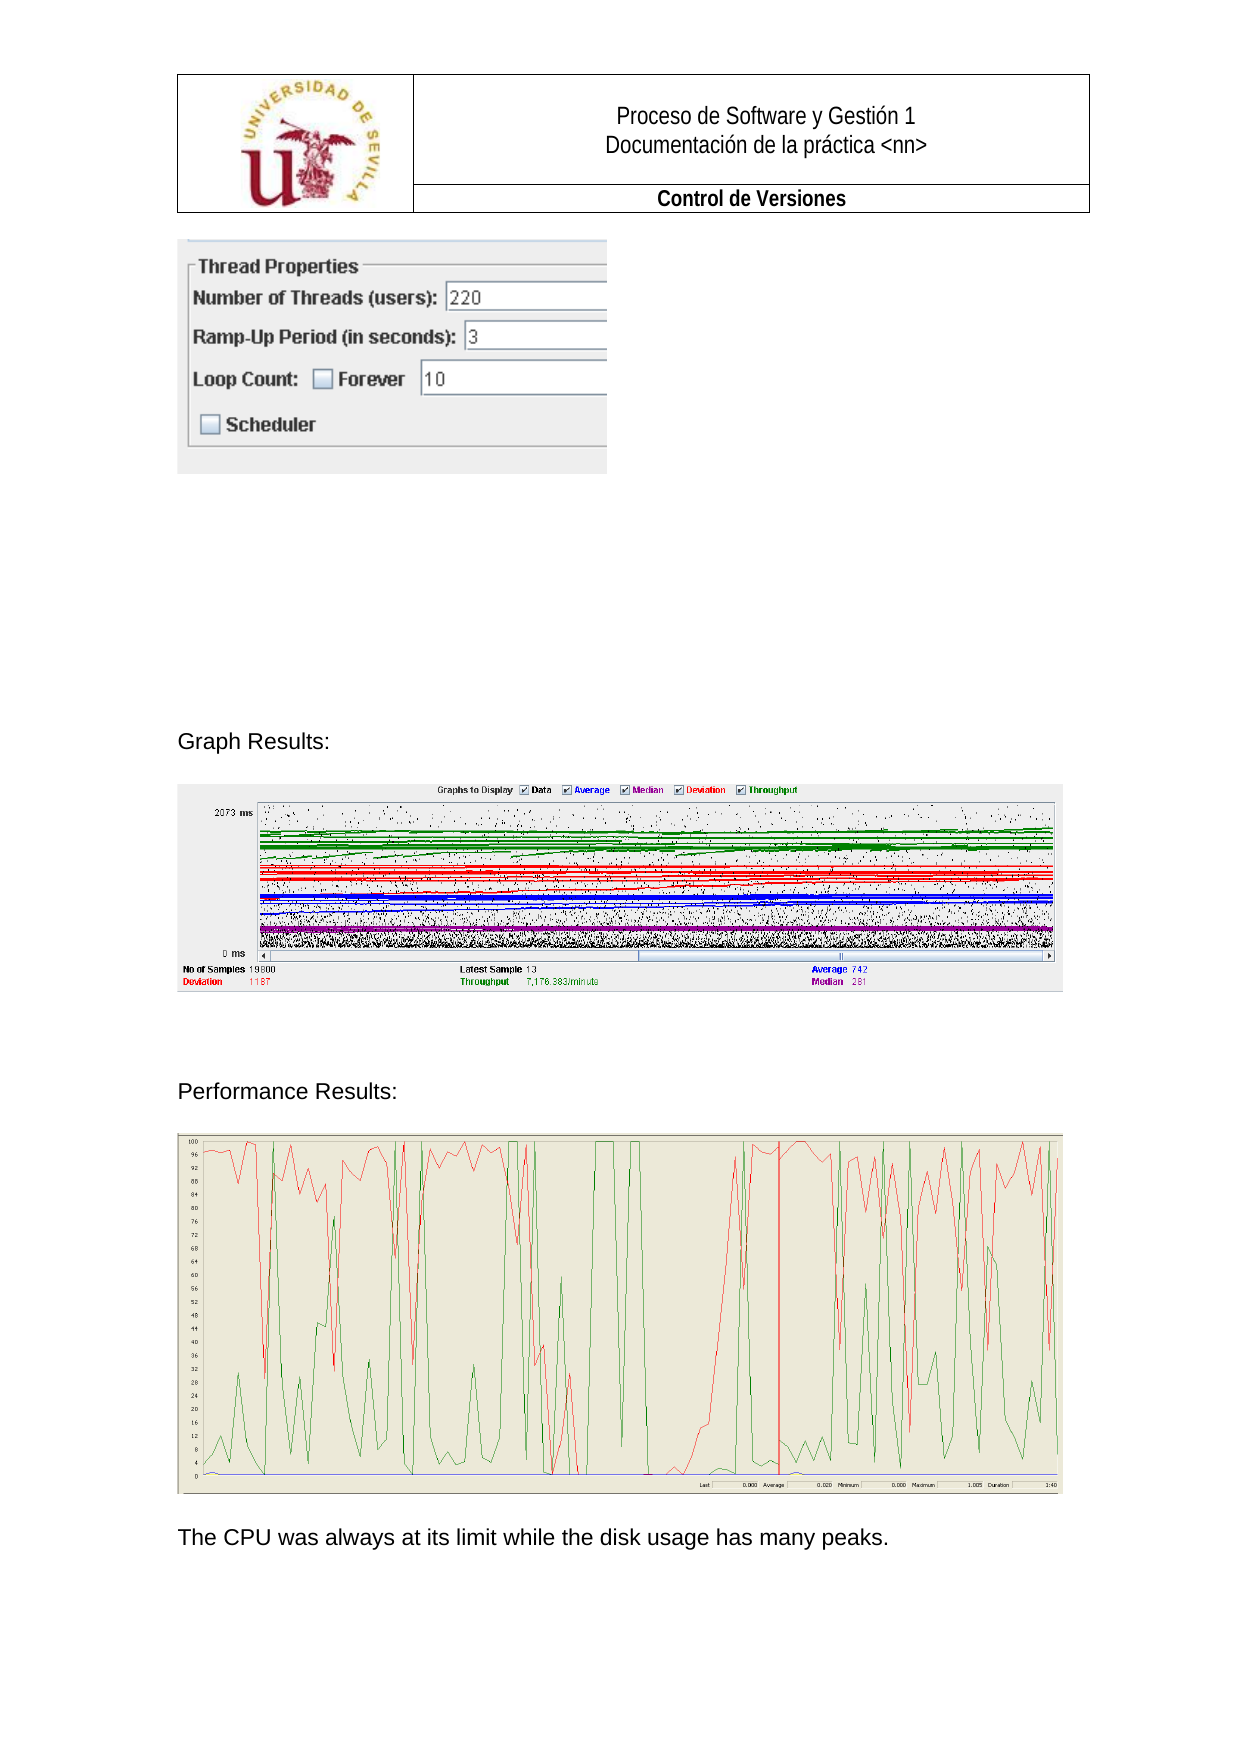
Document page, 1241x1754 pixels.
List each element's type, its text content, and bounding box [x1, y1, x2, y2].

picture [177, 239, 607, 474]
picture [240, 79, 381, 208]
text The CPU was always at its limit while the disk usage has many peaks. [177, 1524, 1063, 1550]
picture [177, 784, 1063, 992]
text Performance Results: [177, 1078, 1063, 1104]
picture [177, 1133, 1063, 1494]
text Graph Results: [177, 728, 1063, 754]
